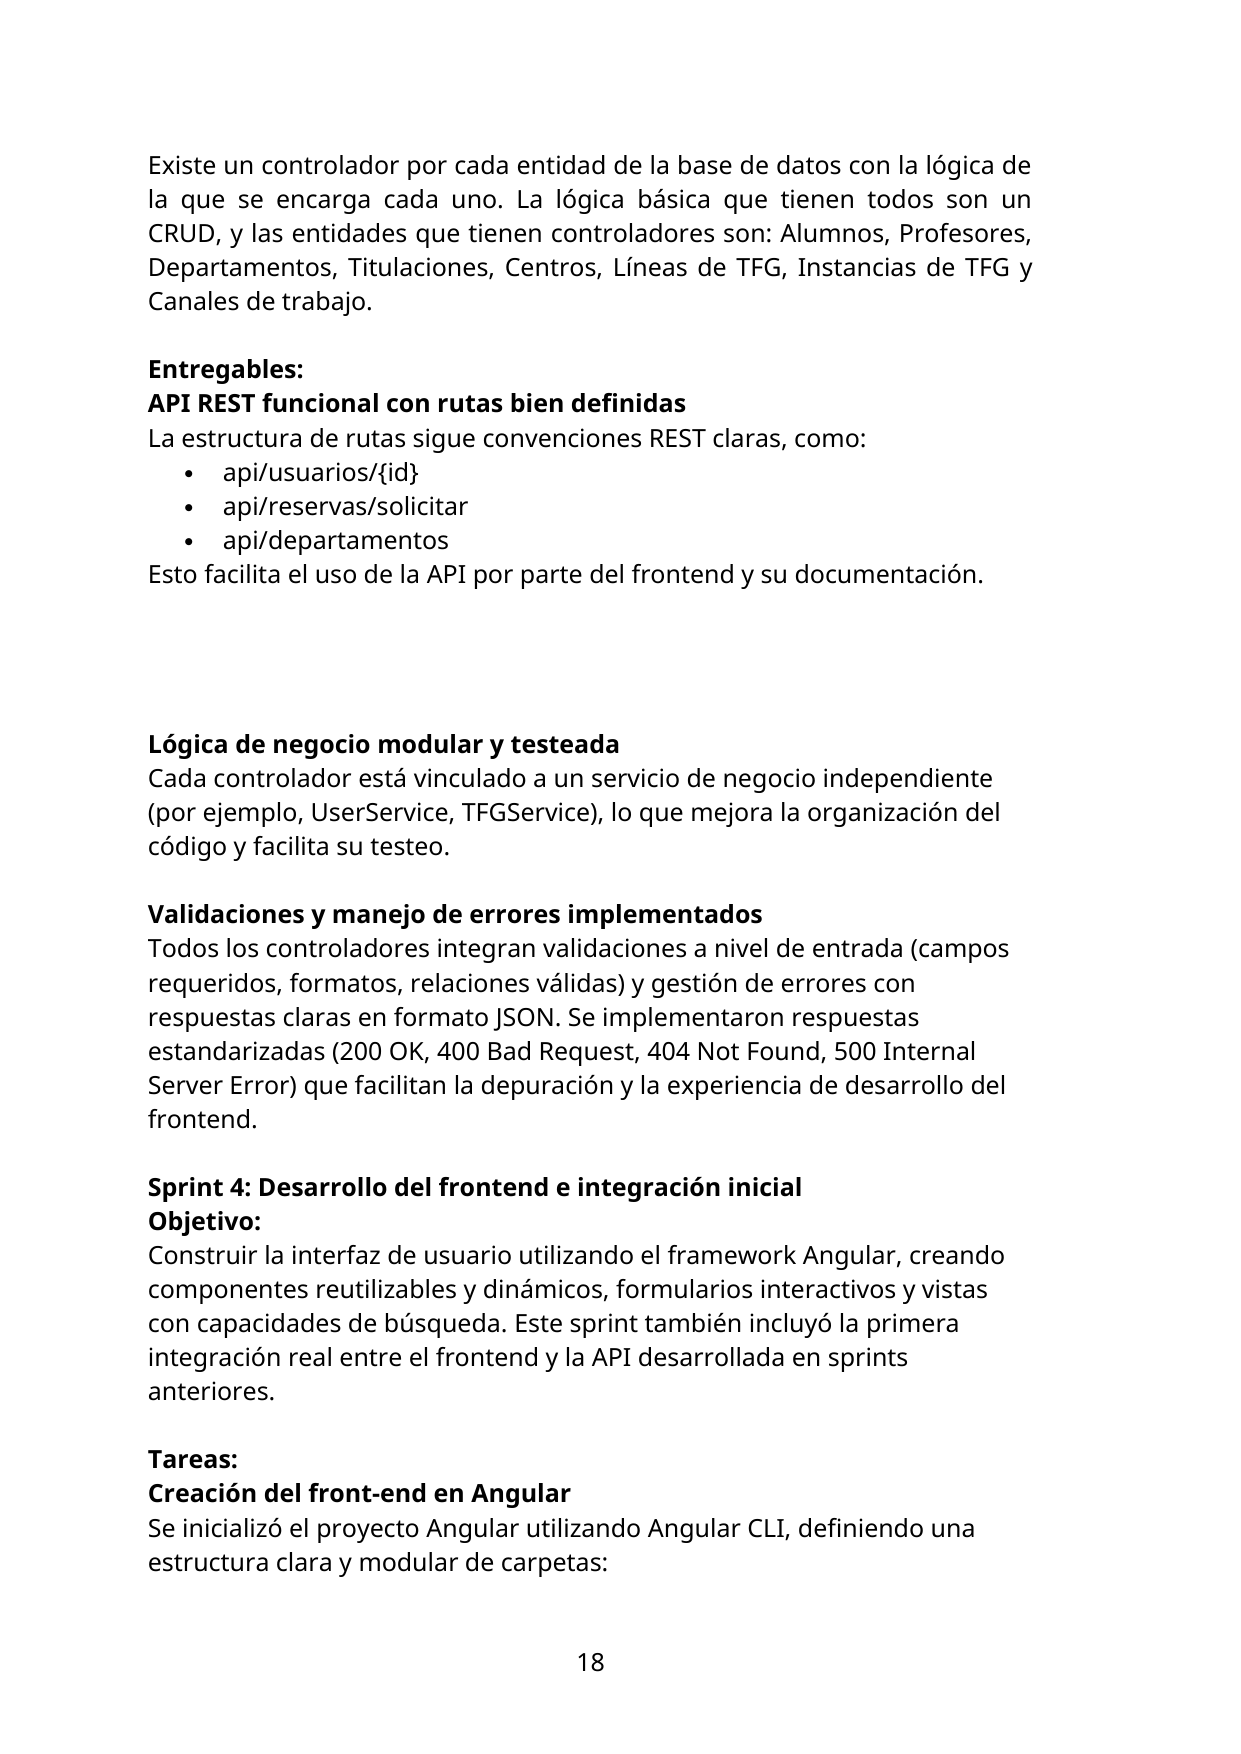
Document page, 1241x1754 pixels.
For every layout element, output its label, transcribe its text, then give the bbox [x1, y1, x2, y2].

text Tareas: [148, 1442, 1033, 1476]
text Validaciones y manejo de errores implementados [148, 897, 1033, 931]
text Existe un controlador por cada entidad de la base de datos con la lógica de la que se encarga cada uno. La lógica básica que tienen todos son un CRUD, y las entidades que tienen controladores son: Alumnos, Profesores, Departamentos, Titulaciones, Centros, Líneas de TFG, Instancias de TFG y Canales de trabajo. [148, 148, 1033, 318]
text Sprint 4: Desarrollo del frontend e integración inicial [148, 1169, 1033, 1204]
list api/departamentos [185, 522, 1033, 556]
text API REST funcional con rutas bien definidas [148, 386, 1033, 420]
list api/reservas/solicitar [185, 488, 1033, 522]
text Se inicializó el proyecto Angular utilizando Angular CLI, definiendo una estructura clara y modular de carpetas: [148, 1510, 1033, 1578]
text Esto facilita el uso de la API por parte del frontend y su documentación. [148, 556, 1033, 591]
text Objetivo: [148, 1204, 1033, 1238]
text Creación del front-end en Angular [148, 1476, 1033, 1510]
text La estructura de rutas sigue convenciones REST claras, como: [148, 420, 1033, 454]
text Todos los controladores integran validaciones a nivel de entrada (campos requeridos, formatos, relaciones válidas) y gestión de errores con respuestas claras en formato JSON. Se implementaron respuestas estandarizadas (200 OK, 400 Bad Request, 404 Not Found, 500 Internal Server Error) que facilitan la depuración y la experiencia de desarrollo del frontend. [148, 931, 1033, 1136]
text Lógica de negocio modular y testeada [148, 727, 1033, 761]
text Construir la interfaz de usuario utilizando el framework Angular, creando componentes reutilizables y dinámicos, formularios interactivos y vistas con capacidades de búsqueda. Este sprint también incluyó la primera integración real entre el frontend y la API desarrollada en sprints anteriores. [148, 1238, 1033, 1408]
text Cada controlador está vinculado a un servicio de negocio independiente (por ejemplo, UserService, TFGService), lo que mejora la organización del código y facilita su testeo. [148, 761, 1033, 863]
text Entregables: [148, 352, 1033, 386]
list api/usuarios/{id} [185, 454, 1033, 488]
